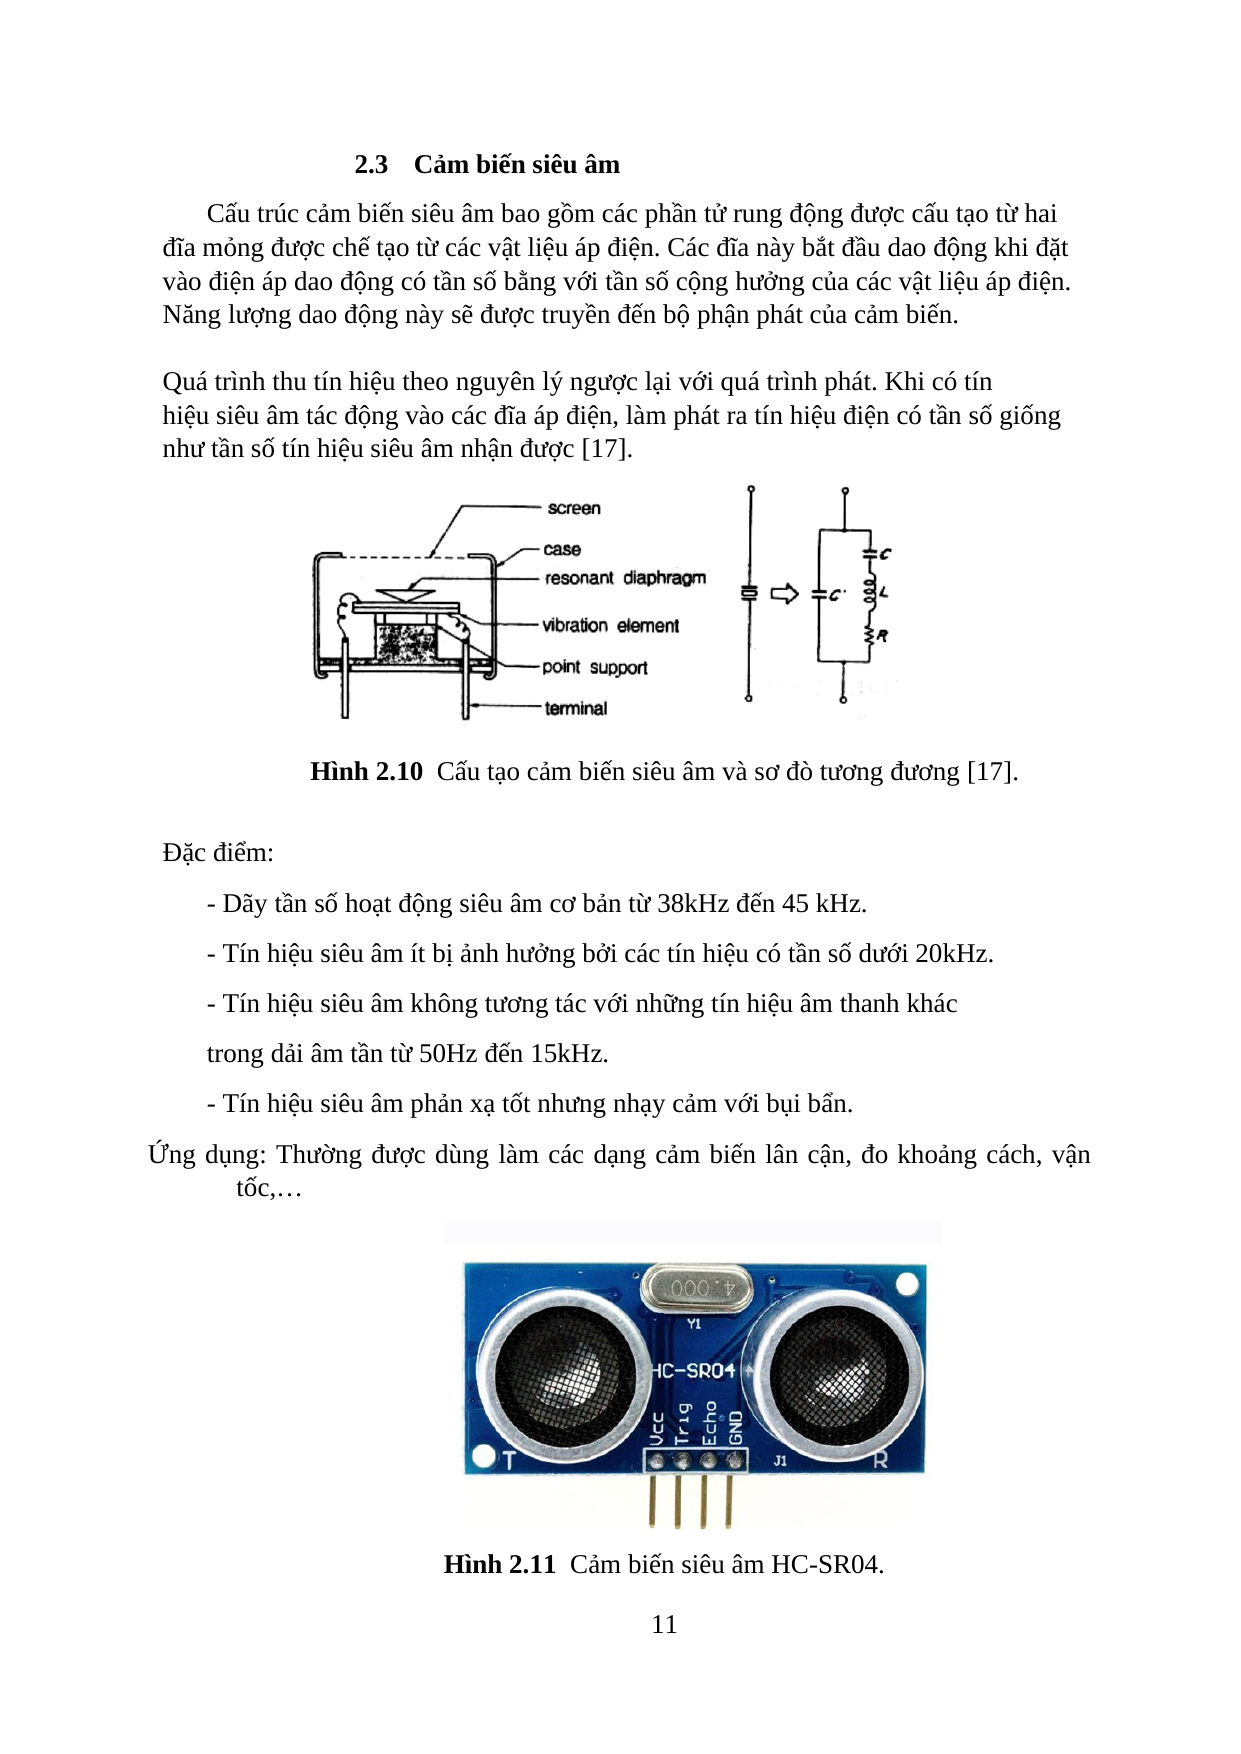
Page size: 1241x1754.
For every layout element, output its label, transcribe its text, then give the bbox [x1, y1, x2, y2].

text - Tín hiệu siêu âm ít bị ảnh hưởng bởi các tín hiệu có tần số dưới 20kHz. [207, 937, 1092, 968]
list Năng lượng dao động này sẽ được truyền đến bộ phận phát của cảm biến. [162, 298, 1092, 329]
text - Tín hiệu siêu âm không tương tác với những tín hiệu âm thanh khác [207, 987, 1092, 1018]
text - Tín hiệu siêu âm phản xạ tốt nhưng nhạy cảm với bụi bẩn. [207, 1087, 1092, 1119]
list Quá trình thu tín hiệu theo nguyên lý ngược lại với quá trình phát. Khi có tín [162, 365, 1092, 396]
list đĩa mỏng được chế tạo từ các vật liệu áp điện. Các đĩa này bắt đầu dao động khi đặt [162, 231, 1092, 262]
text Hình 2.11 Cảm biến siêu âm HC-SR04. [236, 1548, 1092, 1579]
text Cảm biến siêu âm [295, 148, 1092, 179]
picture [268, 482, 911, 737]
text trong dải âm tần từ 50Hz đến 15kHz. [207, 1037, 1092, 1068]
list Cấu trúc cảm biến siêu âm bao gồm các phần tử rung động được cấu tạo từ hai [207, 197, 1092, 229]
picture [445, 1221, 943, 1530]
list như tần số tín hiệu siêu âm nhận được . [162, 432, 1092, 463]
list vào điện áp dao động có tần số bằng với tần số cộng hưởng của các vật liệu áp điện. [162, 264, 1092, 296]
list hiệu siêu âm tác động vào các đĩa áp điện, làm phát ra tín hiệu điện có tần số giống [162, 399, 1092, 430]
text Hình 2.10 Cấu tạo cảm biến siêu âm và sơ đò tương đương . [236, 755, 1092, 786]
text Ứng dụng: Thường được dùng làm các dạng cảm biến lân cận, đo khoảng cách, vận tốc,… [148, 1138, 1092, 1202]
text - Dãy tần số hoạt động siêu âm cơ bản từ 38kHz đến 45 kHz. [207, 887, 1092, 918]
text Đặc điểm: [162, 836, 1092, 868]
